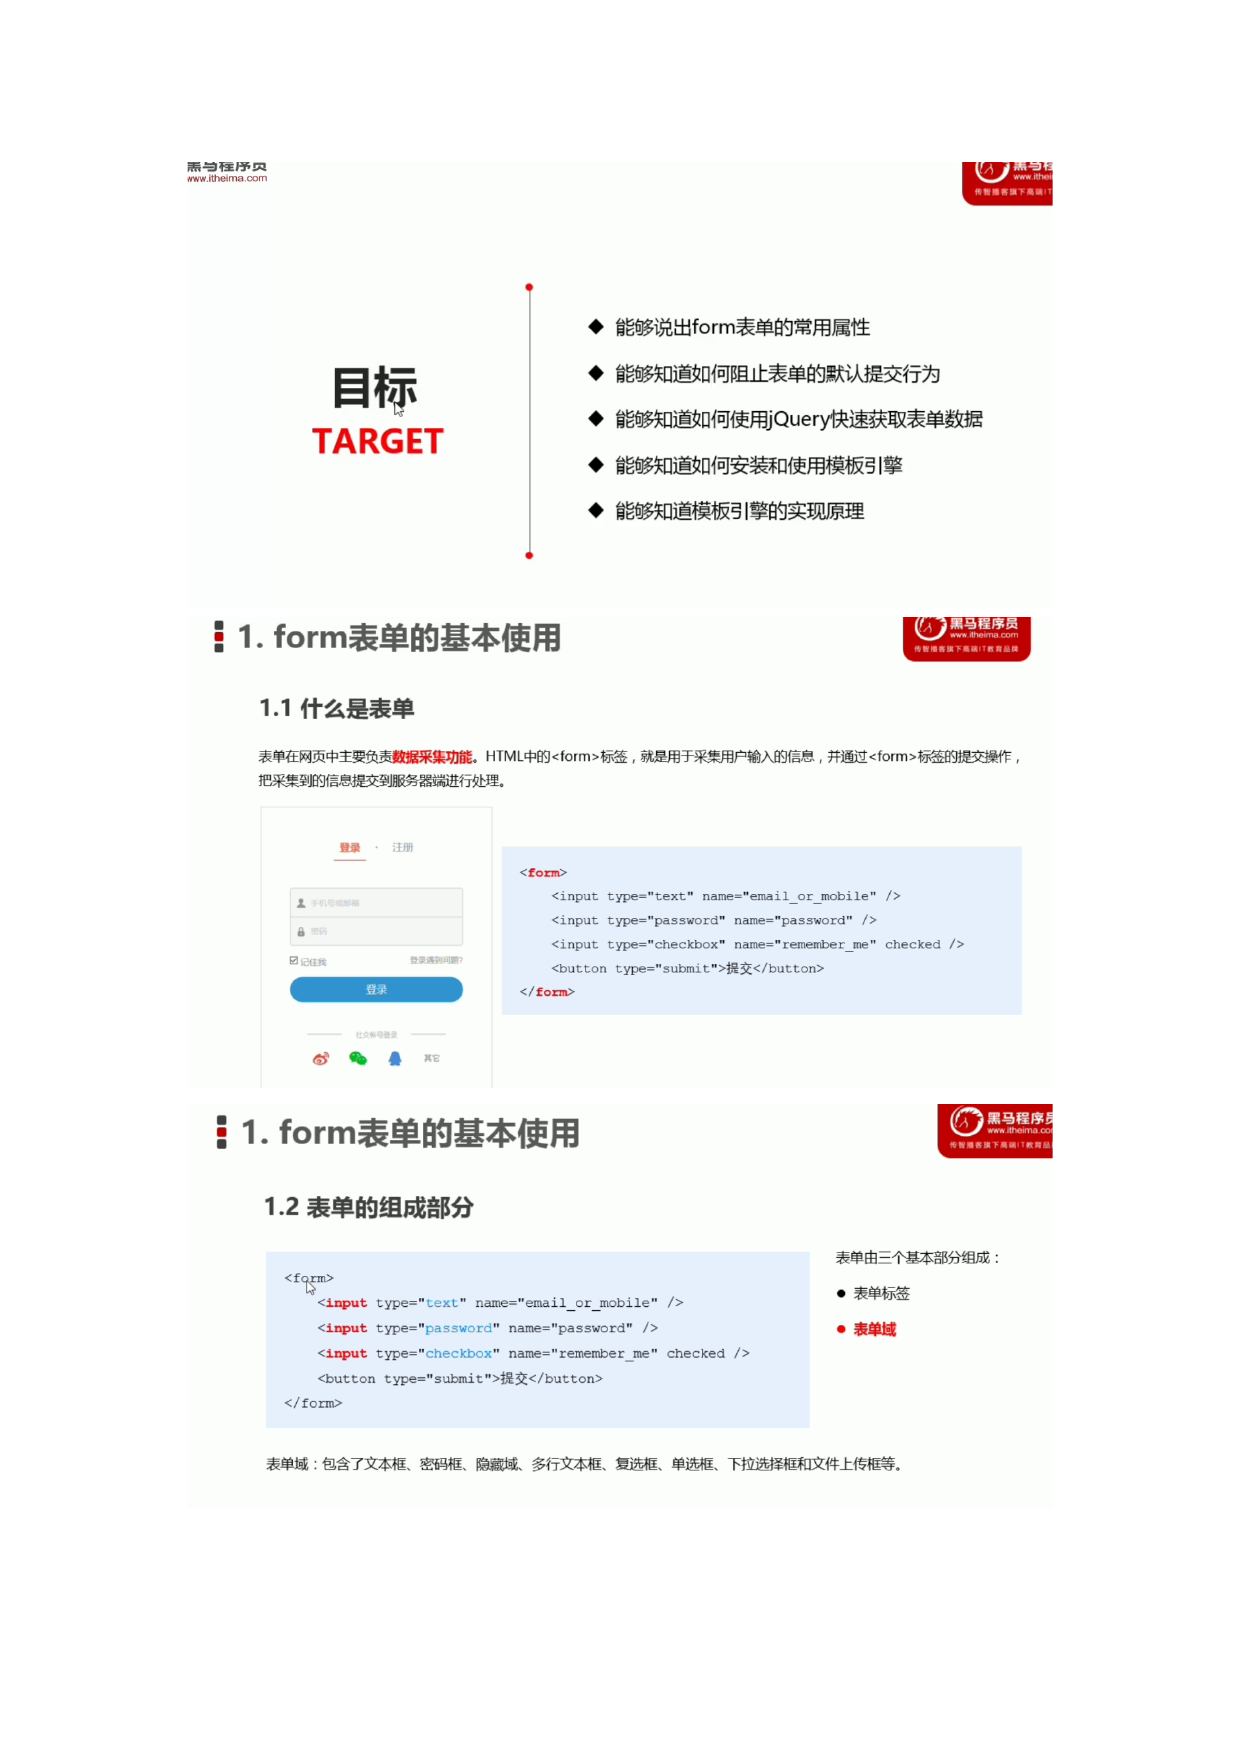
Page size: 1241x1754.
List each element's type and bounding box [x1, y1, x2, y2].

picture [187, 1104, 1053, 1509]
picture [187, 162, 1053, 609]
picture [187, 617, 1053, 1088]
